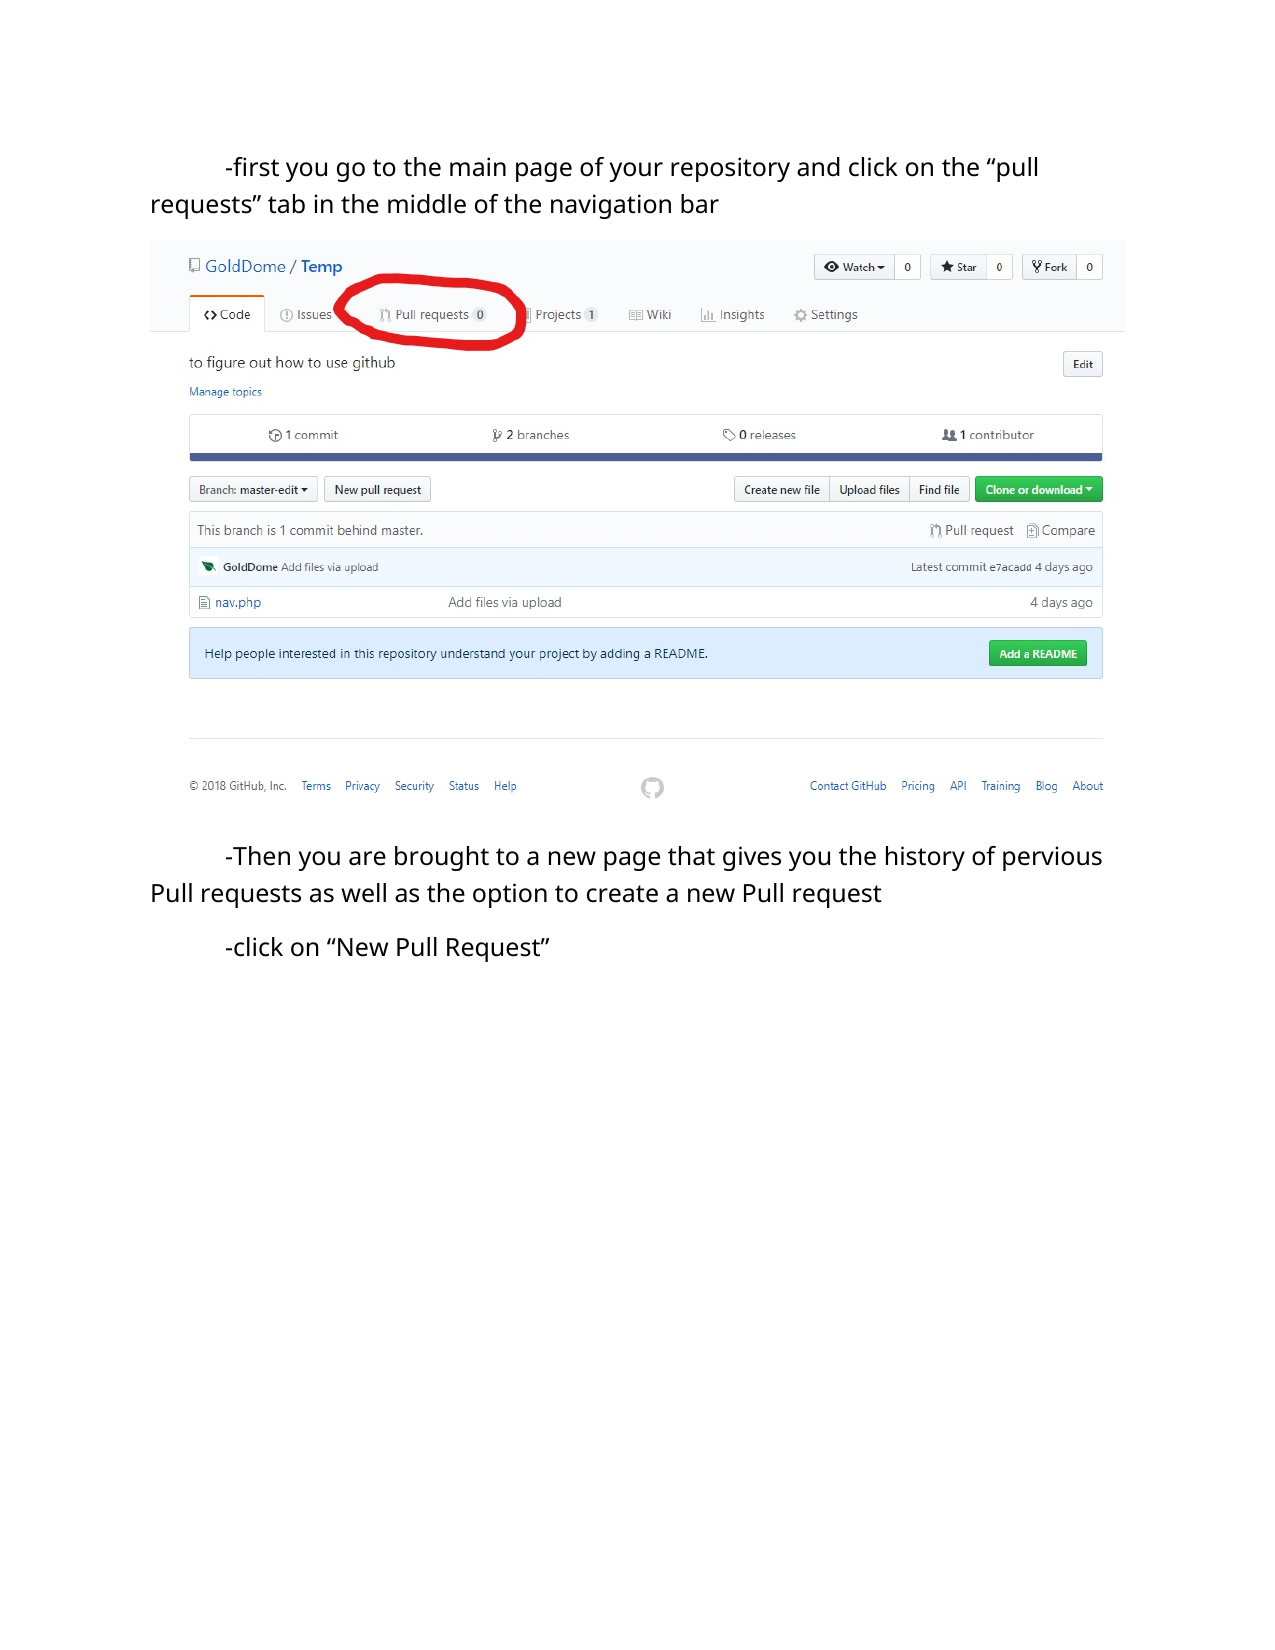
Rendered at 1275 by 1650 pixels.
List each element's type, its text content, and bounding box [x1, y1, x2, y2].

text -first you go to the main page of your repository and click on the “pull requests” tab in the middle of the navigation bar [150, 150, 1125, 221]
picture [150, 240, 1125, 821]
text -Then you are brought to a new page that gives you the history of pervious Pull requests as well as the option to create a new Pull request [150, 839, 1125, 910]
text -click on “New Pull Request” [150, 929, 1125, 963]
